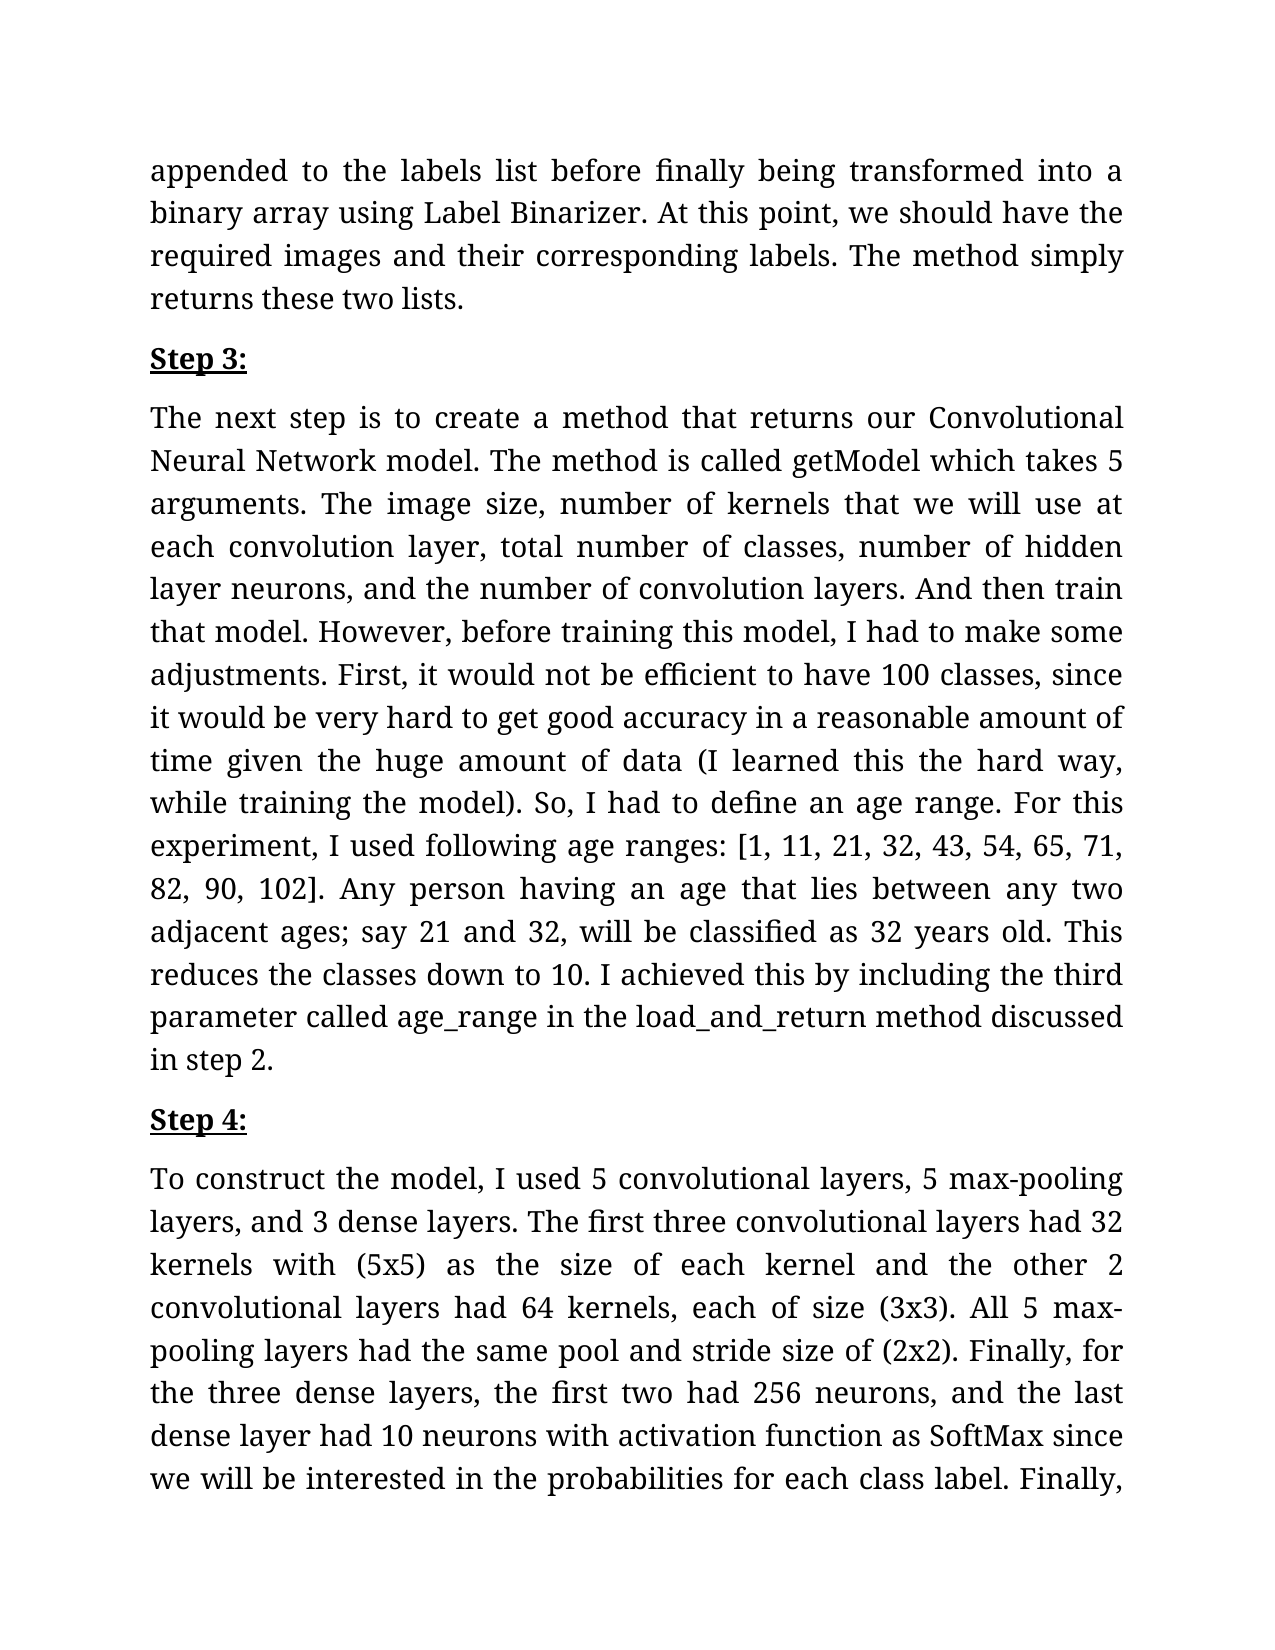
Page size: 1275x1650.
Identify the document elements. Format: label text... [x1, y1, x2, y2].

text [150, 150, 1125, 318]
text Step 3: [150, 338, 1125, 378]
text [150, 1158, 1125, 1498]
text Step 4: [150, 1099, 1125, 1139]
text The next step is to create a method that returns our Convolutional Neural Network model. The method is called getModel which takes 5 arguments. The image size, number of kernels that we will use at each convolution layer, total number of classes, number of hidden layer neurons, and the number of convolution layers. And then train that model. However, before training this model, I had to make some adjustments. First, it would not be efficient to have 100 classes, since it would be very hard to get good accuracy in a reasonable amount of time given the huge amount of data (I learned this the hard way, while training the model). So, I had to define an age range. For this experiment, I used following age ranges: [1, 11, 21, 32, 43, 54, 65, 71, 82, 90, 102]. Any person having an age that lies between any two adjacent ages; say 21 and 32, will be classified as 32 years old. This reduces the classes down to 10. I achieved this by including the third parameter called age_range in the load_and_return method discussed in step 2. [150, 397, 1125, 1079]
